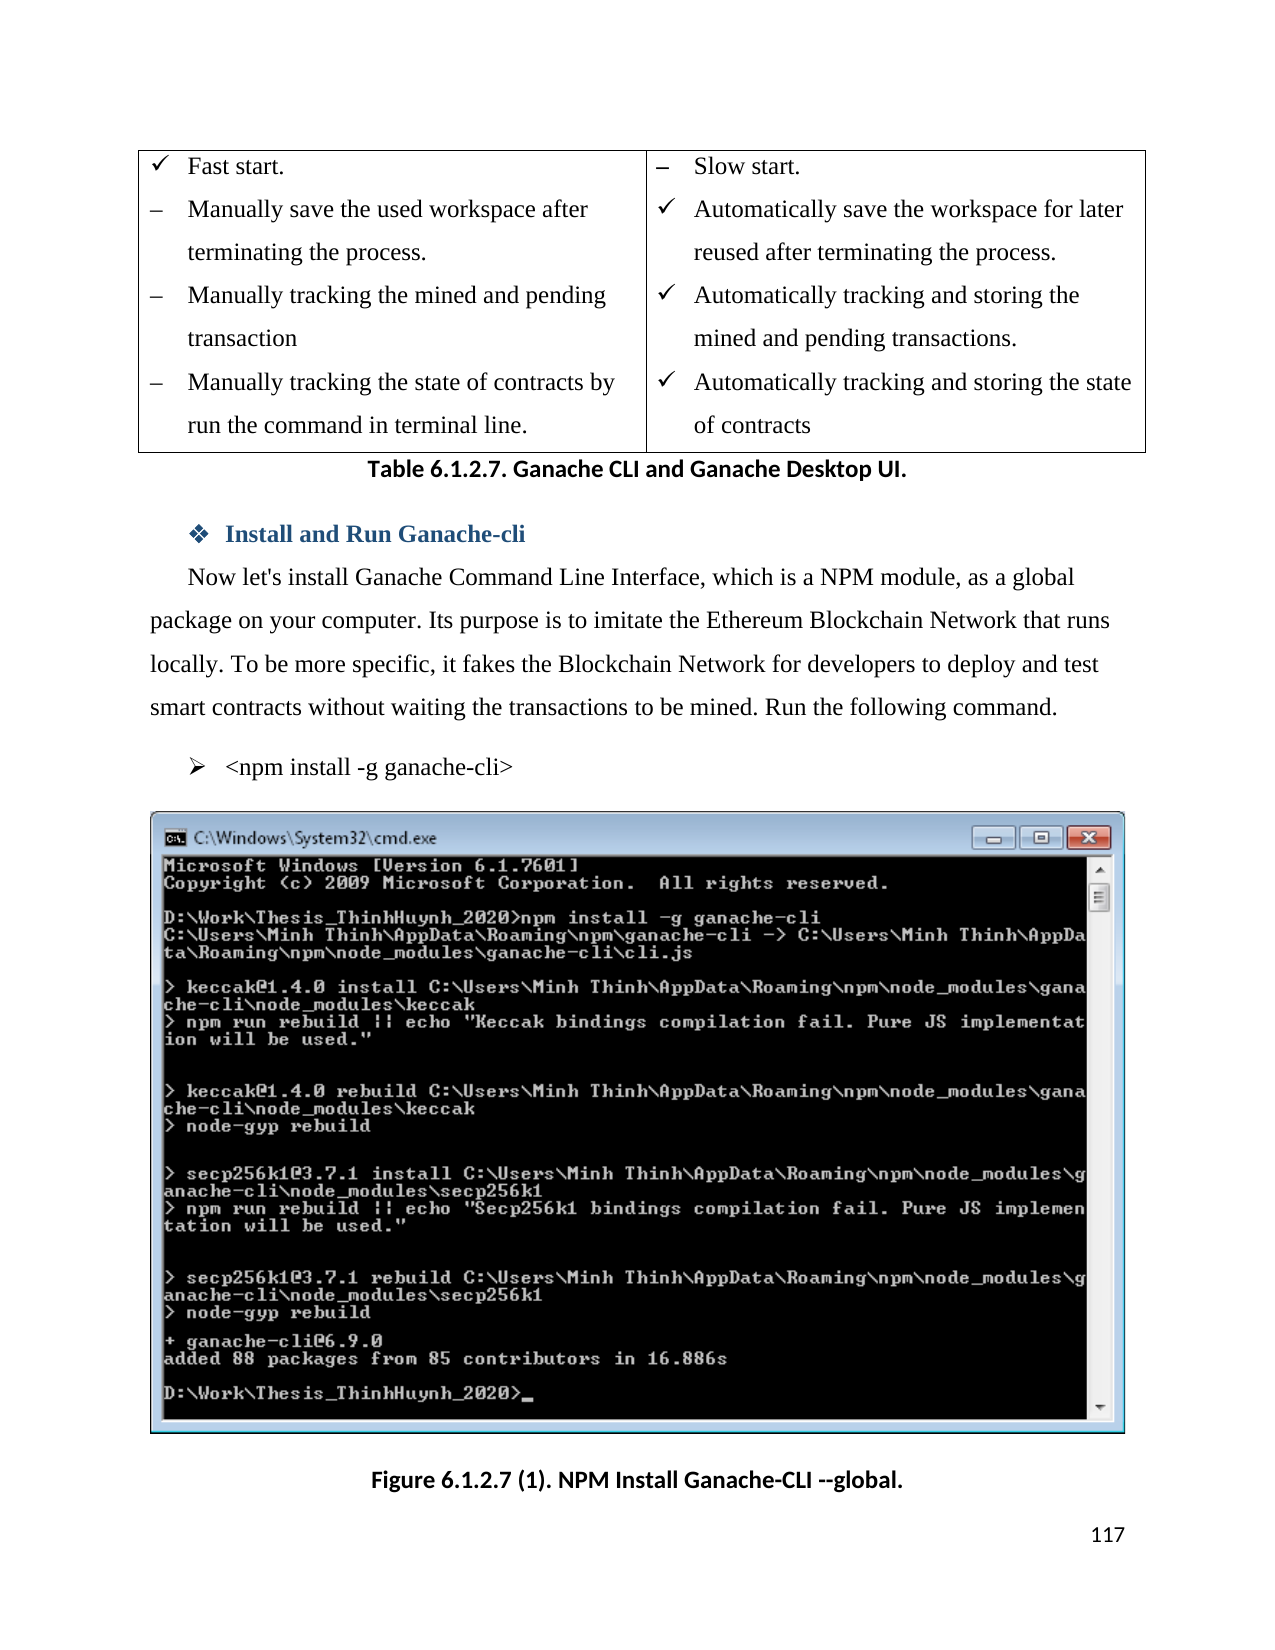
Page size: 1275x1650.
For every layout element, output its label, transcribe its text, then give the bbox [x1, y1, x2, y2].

text Now let's install Ganache Command Line Interface, which is a NPM module, as a global package on your computer. Its purpose is to imitate the Ethereum Blockchain Network that runs locally. To be more specific, it fakes the Blockchain Network for developers to deploy and test smart contracts without waiting the transactions to be mined. Run the following command. [150, 562, 1125, 721]
table_cell Slow start. Automatically save the workspace for later reused after terminating the process. Automatically tracking and storing the mined and pending transactions. Automatically tracking and storing the state of contracts [647, 151, 1145, 452]
picture [150, 811, 1125, 1434]
list <npm install -g ganache-cli> [187, 752, 1125, 780]
text Figure 6.1.2.7 (1). NPM Install Ganache-CLI --global. [150, 1464, 1125, 1494]
table_cell Fast start. Manually save the used workspace after terminating the process. Manually tracking the mined and pending transaction Manually tracking the state of contracts by run the command in terminal line. [139, 151, 646, 452]
subtitle Install and Run Ganache-cli [187, 519, 1125, 548]
text Table 6.1.2.7. Ganache CLI and Ganache Desktop UI. [150, 453, 1125, 483]
